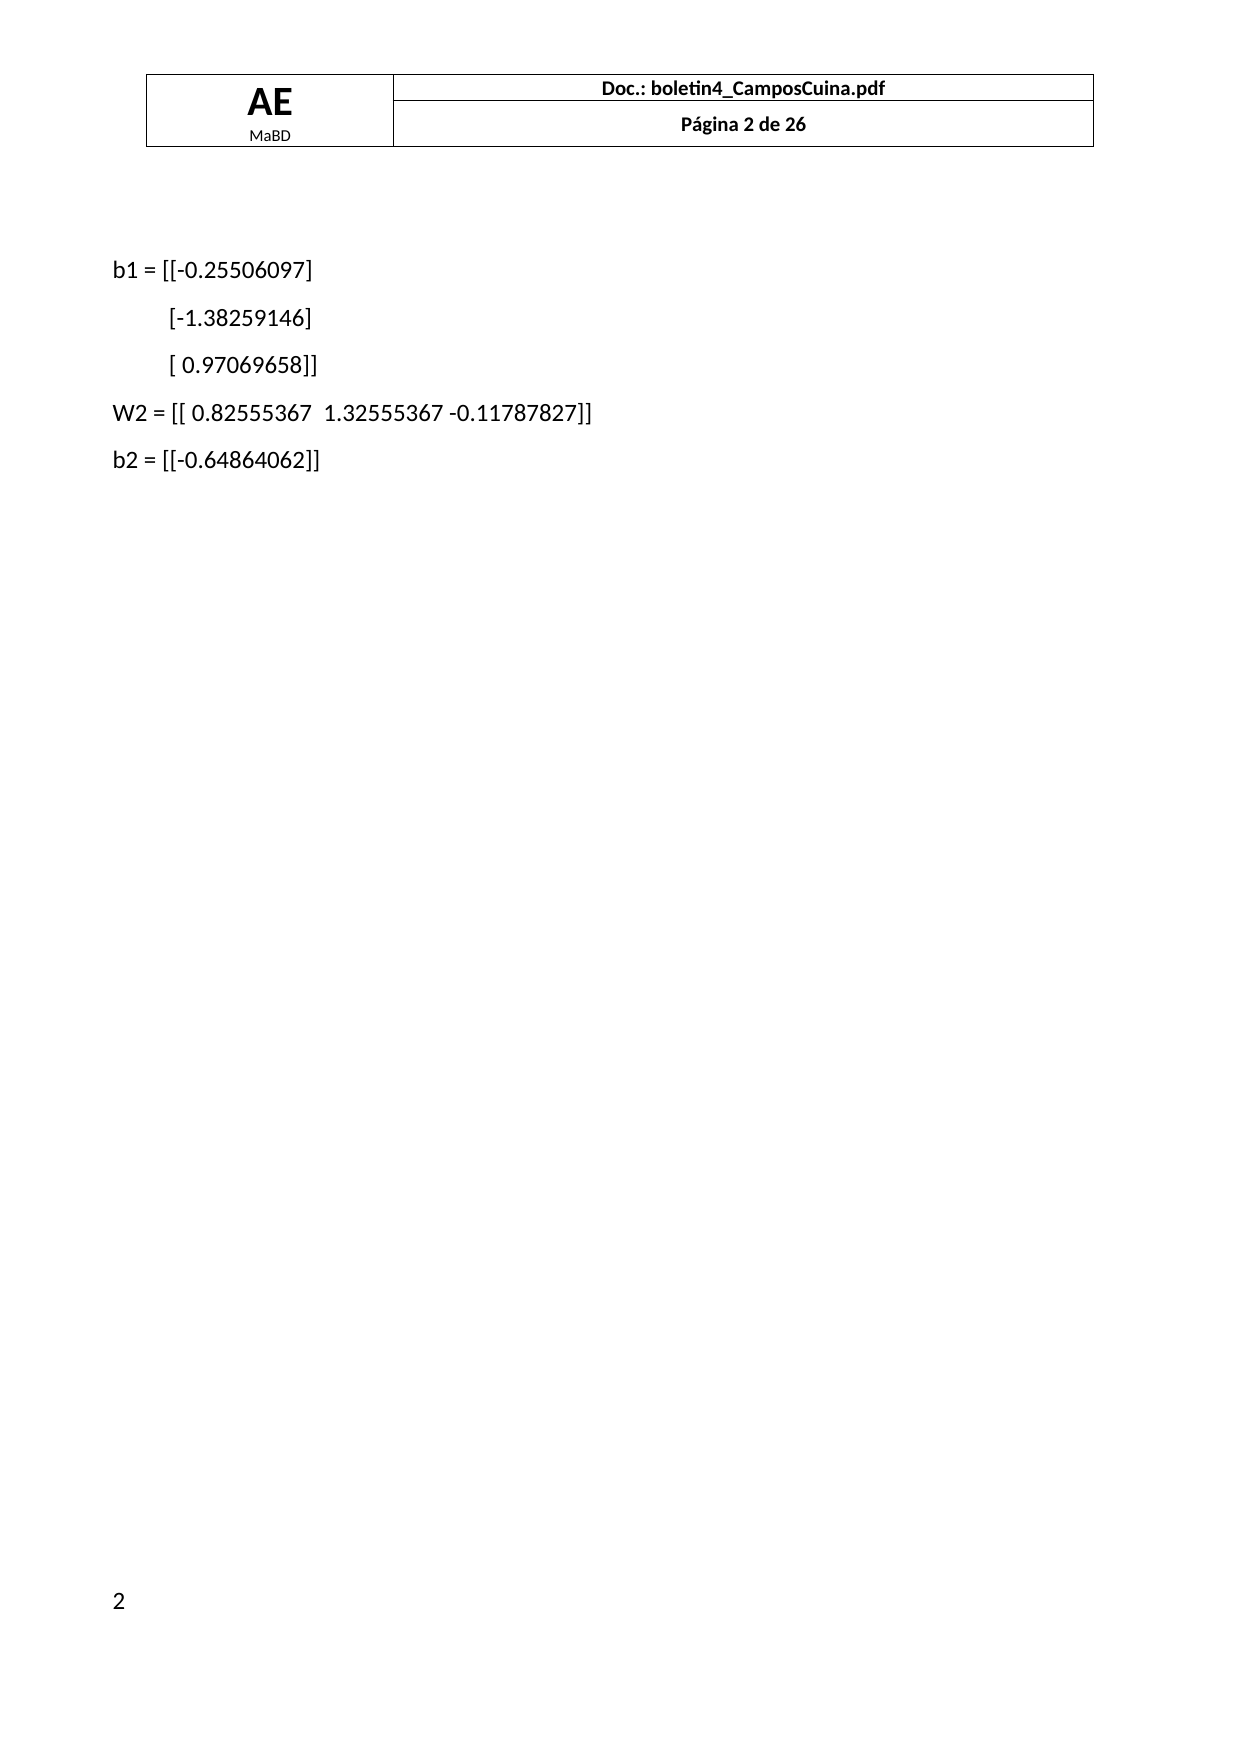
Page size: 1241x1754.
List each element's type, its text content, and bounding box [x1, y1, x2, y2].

text b1 = [[-0.25506097] [112, 254, 1128, 285]
text [ 0.97069658]] [112, 349, 1128, 380]
text b2 = [[-0.64864062]] [112, 444, 1128, 475]
text [-1.38259146] [112, 302, 1128, 332]
text W2 = [[ 0.82555367 1.32555367 -0.11787827]] [112, 397, 1128, 427]
